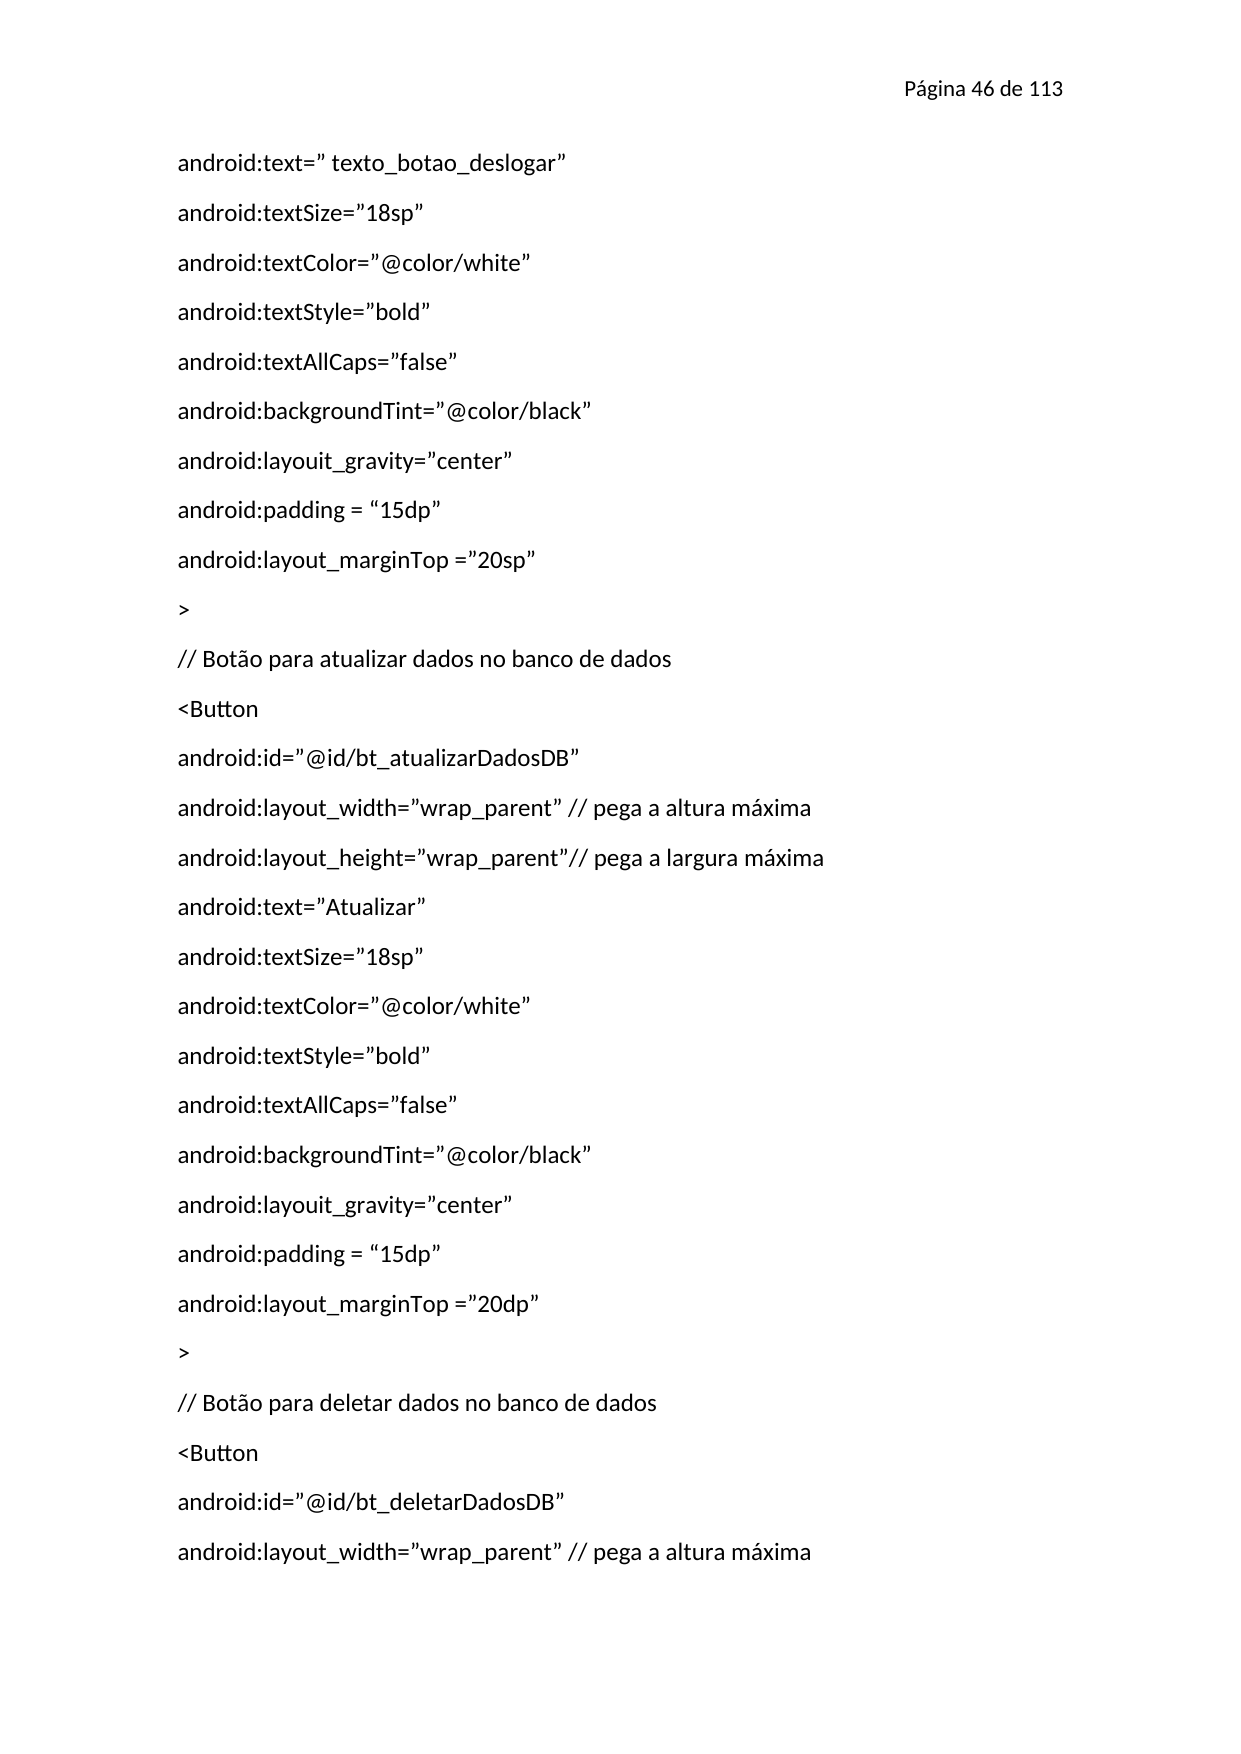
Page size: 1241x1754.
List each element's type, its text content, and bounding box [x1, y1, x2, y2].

text android:textSize=”18sp” [177, 197, 1063, 228]
text > [177, 1338, 1063, 1368]
text android:padding = “15dp” [177, 1238, 1063, 1269]
text android:id=”@id/bt_atualizarDadosDB” [177, 743, 1063, 773]
text android:layout_height=”wrap_parent”// pega a largura máxima [177, 842, 1063, 872]
text android:layouit_gravity=”center” [177, 445, 1063, 476]
text android:textSize=”18sp” [177, 941, 1063, 971]
text // Botão para deletar dados no banco de dados [177, 1387, 1063, 1418]
text android:textStyle=”bold” [177, 296, 1063, 327]
text android:textAllCaps=”false” [177, 346, 1063, 376]
text <Button [177, 1437, 1063, 1467]
text android:layouit_gravity=”center” [177, 1189, 1063, 1219]
text android:backgroundTint=”@color/black” [177, 1139, 1063, 1170]
text android:layout_width=”wrap_parent” // pega a altura máxima [177, 1536, 1063, 1566]
text android:textStyle=”bold” [177, 1040, 1063, 1071]
text android:padding = “15dp” [177, 495, 1063, 525]
text <Button [177, 693, 1063, 723]
text android:text=”Atualizar” [177, 891, 1063, 922]
text android:id=”@id/bt_deletarDadosDB” [177, 1486, 1063, 1517]
text // Botão para atualizar dados no banco de dados [177, 643, 1063, 674]
text android:layout_marginTop =”20dp” [177, 1288, 1063, 1318]
text android:textColor=”@color/white” [177, 991, 1063, 1021]
text android:layout_marginTop =”20sp” [177, 544, 1063, 575]
text > [177, 594, 1063, 624]
text android:text=” texto_botao_deslogar” [177, 148, 1063, 178]
text android:backgroundTint=”@color/black” [177, 396, 1063, 426]
text android:layout_width=”wrap_parent” // pega a altura máxima [177, 792, 1063, 823]
text android:textAllCaps=”false” [177, 1090, 1063, 1120]
text android:textColor=”@color/white” [177, 247, 1063, 277]
